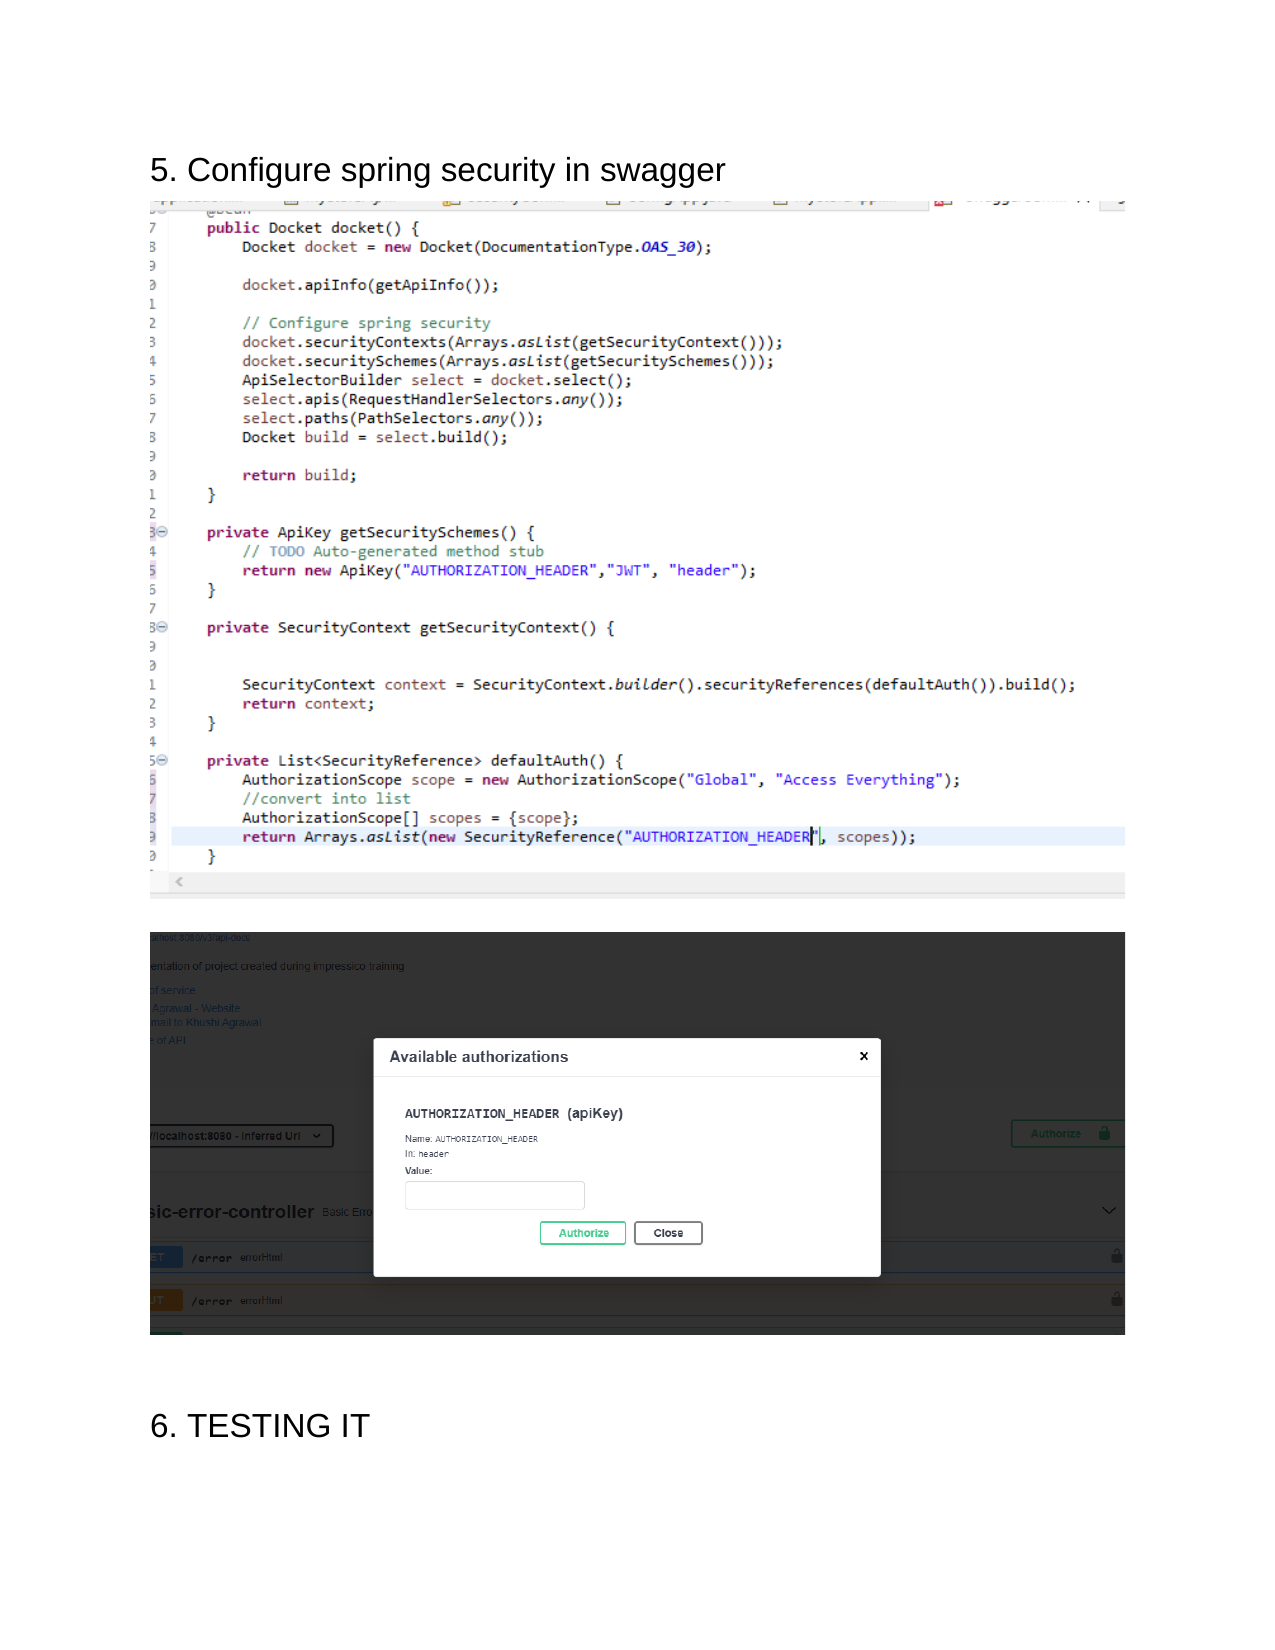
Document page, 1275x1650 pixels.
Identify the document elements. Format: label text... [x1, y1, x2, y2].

subtitle 6. TESTING IT [150, 1407, 1125, 1445]
subtitle 5. Configure spring security in swagger [150, 150, 1125, 188]
picture [150, 201, 1125, 899]
picture [150, 932, 1125, 1335]
